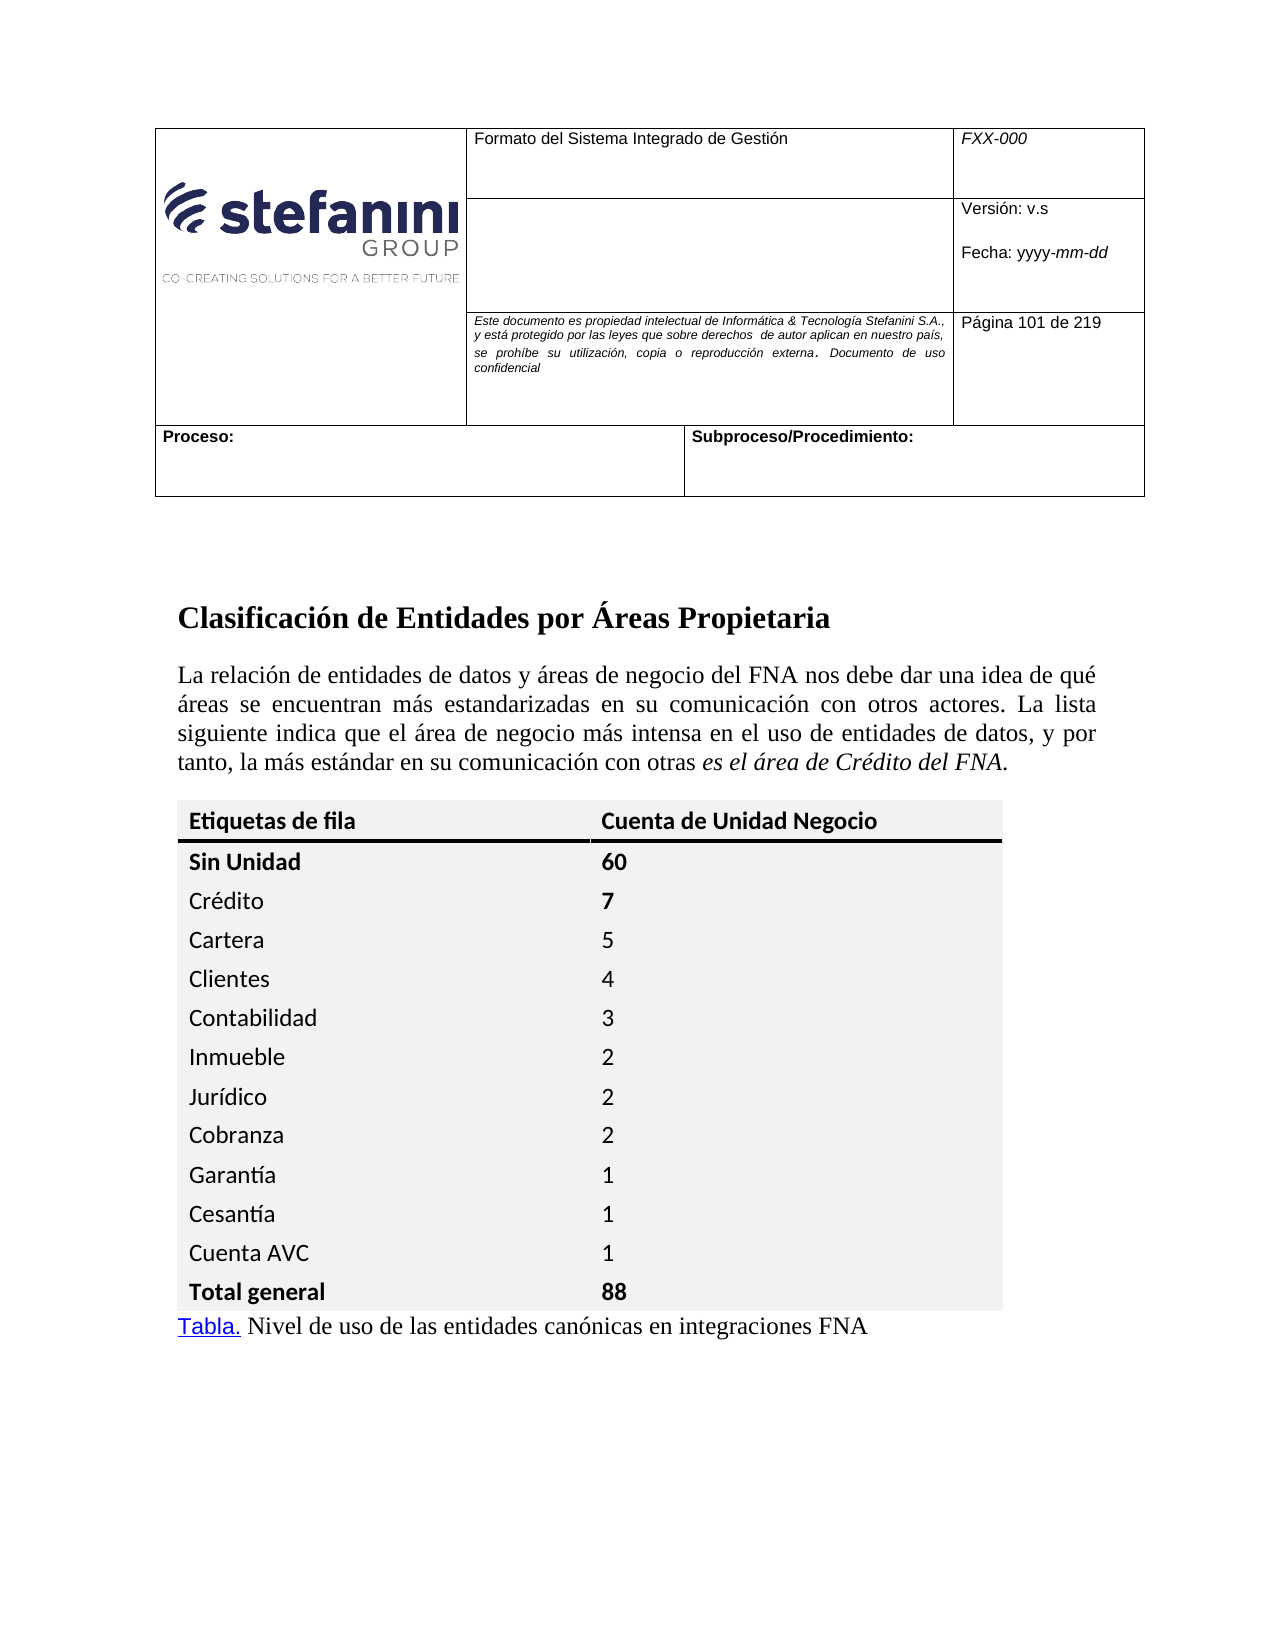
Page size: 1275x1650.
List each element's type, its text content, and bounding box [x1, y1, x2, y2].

table_cell Cesantía [178, 1194, 590, 1232]
table_cell Inmueble [178, 1038, 590, 1076]
table_cell 2 [591, 1038, 1002, 1076]
table_cell Garantía [178, 1155, 590, 1193]
table_cell Clientes [178, 960, 590, 998]
table_cell 3 [591, 999, 1002, 1037]
text La relación de entidades de datos y áreas de negocio del FNA nos debe dar una idea de qué áreas se encuentran más estandarizadas en su comunicación con otros actores. La lista siguiente indica que el área de negocio más intensa en el uso de entidades de datos, y por tanto, la más estándar en su comunicación con otras es el área de Crédito del FNA. [177, 660, 1098, 775]
table_cell 2 [591, 1116, 1002, 1154]
table_cell 4 [591, 960, 1002, 998]
table_cell Contabilidad [178, 999, 590, 1037]
table_cell Crédito [178, 882, 590, 919]
table_header Cuenta de Unidad Negocio [591, 801, 1002, 839]
table_cell Total general [178, 1272, 590, 1310]
text Tabla. Nivel de uso de las entidades canónicas en integraciones FNA [177, 1311, 1098, 1340]
table_cell 1 [591, 1194, 1002, 1232]
table_header Etiquetas de fila [178, 801, 590, 839]
table_cell 88 [591, 1272, 1002, 1310]
table_cell 1 [591, 1233, 1002, 1271]
table_cell Sin Unidad [178, 843, 590, 881]
table_cell Cuenta AVC [178, 1233, 590, 1271]
table_cell 1 [591, 1155, 1002, 1193]
table_cell 2 [591, 1077, 1002, 1115]
table_cell Jurídico [178, 1077, 590, 1115]
subtitle Clasificación de Entidades por Áreas Propietaria [177, 599, 1098, 635]
table_cell 7 [591, 882, 1002, 919]
table_cell 5 [591, 921, 1002, 959]
table_cell 60 [591, 843, 1002, 881]
table_cell Cobranza [178, 1116, 590, 1154]
picture [162, 182, 460, 286]
table_cell Cartera [178, 921, 590, 959]
